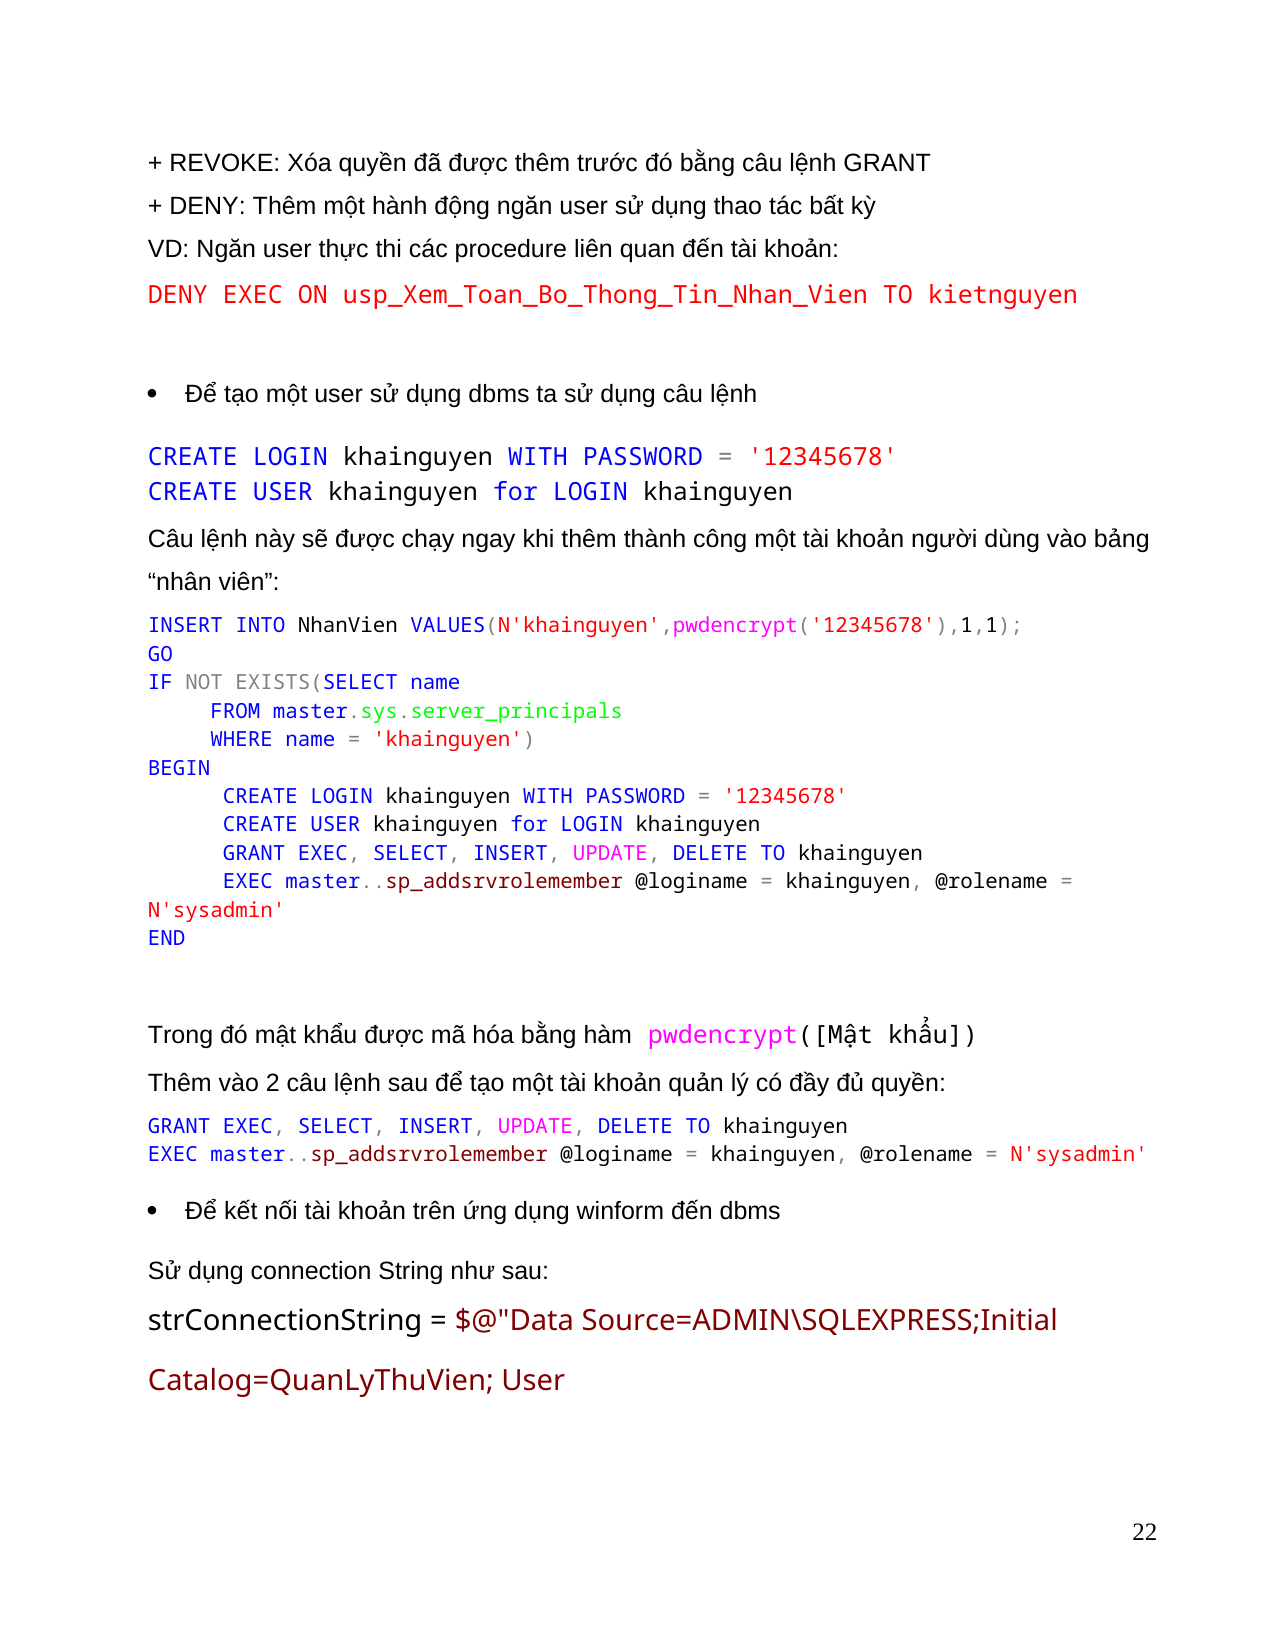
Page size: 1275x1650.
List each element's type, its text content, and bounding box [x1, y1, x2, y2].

text EXEC master..sp_addsrvrolemember @loginame = khainguyen, @rolename = N'sysadmin' [148, 1139, 1157, 1168]
text VD: Ngăn user thực thi các procedure liên quan đến tài khoản: [148, 234, 1157, 263]
text GRANT EXEC, SELECT, INSERT, UPDATE, DELETE TO khainguyen [148, 838, 1157, 866]
text END [148, 923, 1157, 952]
text DENY EXEC ON usp_Xem_Toan_Bo_Thong_Tin_Nhan_Vien TO kietnguyen [148, 277, 1157, 311]
text CREATE USER khainguyen for LOGIN khainguyen [148, 473, 1157, 507]
text Thêm vào 2 câu lệnh sau để tạo một tài khoản quản lý có đầy đủ quyền: [148, 1068, 1157, 1097]
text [148, 1299, 1157, 1398]
text FROM master.sys.server_principals [148, 696, 1157, 724]
text GO [148, 639, 1157, 667]
text INSERT INTO NhanVien VALUES(N'khainguyen',pwdencrypt('12345678'),1,1); [148, 610, 1157, 639]
text + DENY: Thêm một hành động ngăn user sử dụng thao tác bất kỳ [148, 191, 1157, 219]
list Để tạo một user sử dụng dbms ta sử dụng câu lệnh [148, 379, 1157, 408]
text BEGIN [148, 753, 1157, 781]
text WHERE name = 'khainguyen') [148, 724, 1157, 753]
text GRANT EXEC, SELECT, INSERT, UPDATE, DELETE TO khainguyen [148, 1111, 1157, 1139]
text IF NOT EXISTS(SELECT name [148, 667, 1157, 696]
text + REVOKE: Xóa quyền đã được thêm trước đó bằng câu lệnh GRANT [148, 148, 1157, 176]
text CREATE LOGIN khainguyen WITH PASSWORD = '12345678' [148, 439, 1157, 473]
list Để kết nối tài khoản trên ứng dụng winform đến dbms [148, 1196, 1157, 1225]
text CREATE USER khainguyen for LOGIN khainguyen [148, 809, 1157, 838]
text Sử dụng connection String như sau: [148, 1256, 1157, 1285]
text CREATE LOGIN khainguyen WITH PASSWORD = '12345678' [148, 781, 1157, 809]
text EXEC master..sp_addsrvrolemember @loginame = khainguyen, @rolename = N'sysadmin' [148, 866, 1157, 923]
text Trong đó mật khẩu được mã hóa bằng hàm pwdencrypt([Mật khẩu]) [148, 1017, 1157, 1051]
text Câu lệnh này sẽ được chạy ngay khi thêm thành công một tài khoản người dùng vào bảng “nhân viên”: [148, 524, 1157, 596]
